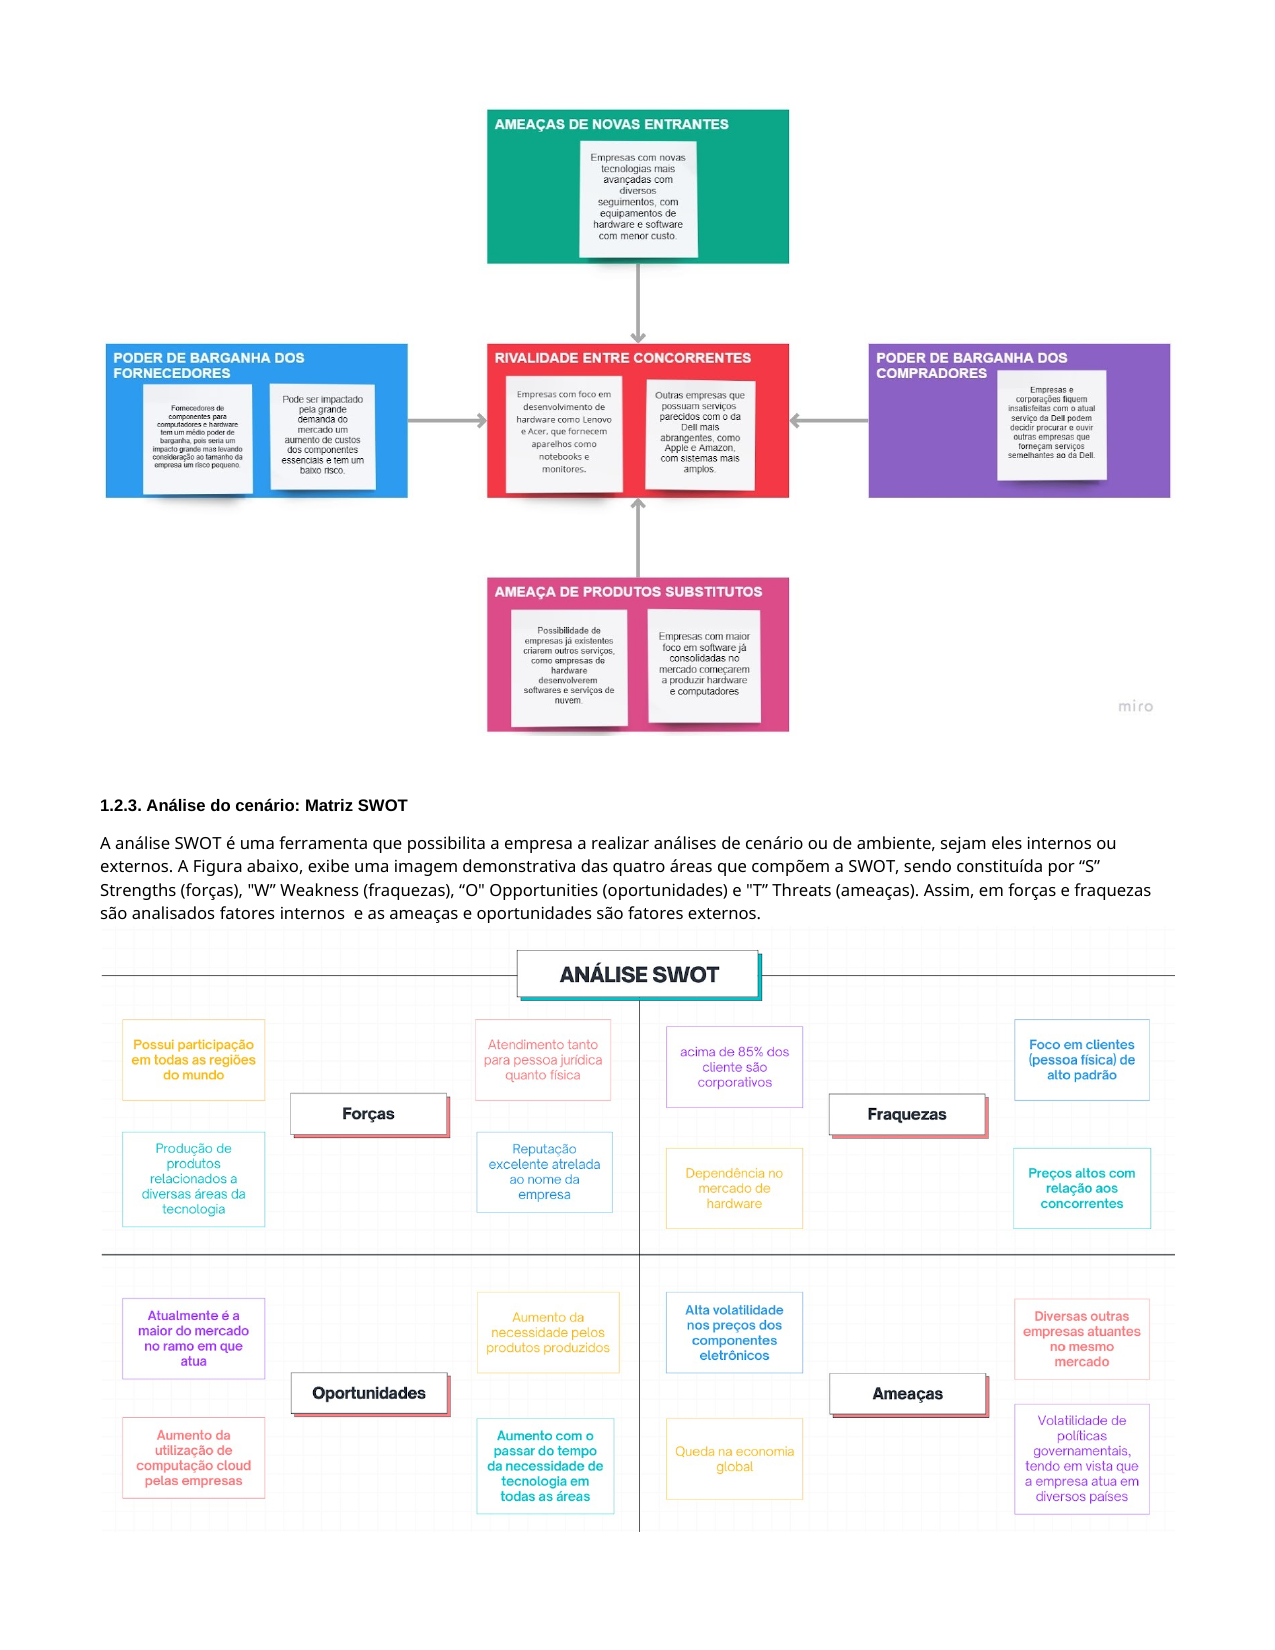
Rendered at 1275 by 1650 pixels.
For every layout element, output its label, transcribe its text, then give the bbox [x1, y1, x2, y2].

text A análise SWOT é uma ferramenta que possibilita a empresa a realizar análises de cenário ou de ambiente, sejam eles internos ou externos. A Figura abaixo, exibe uma imagem demonstrativa das quatro áreas que compõem a SWOT, sendo constituída por “S” Strengths (forças), "W” Weakness (fraquezas), “O" Opportunities (oportunidades) e "T” Threats (ameaças). Assim, em forças e fraquezas são analisados fatores internos e as ameaças e oportunidades são fatores externos. [100, 832, 1159, 924]
picture [101, 102, 1176, 736]
picture [101, 926, 1175, 1532]
subtitle Análise do cenário: Matriz SWOT [100, 796, 1187, 815]
